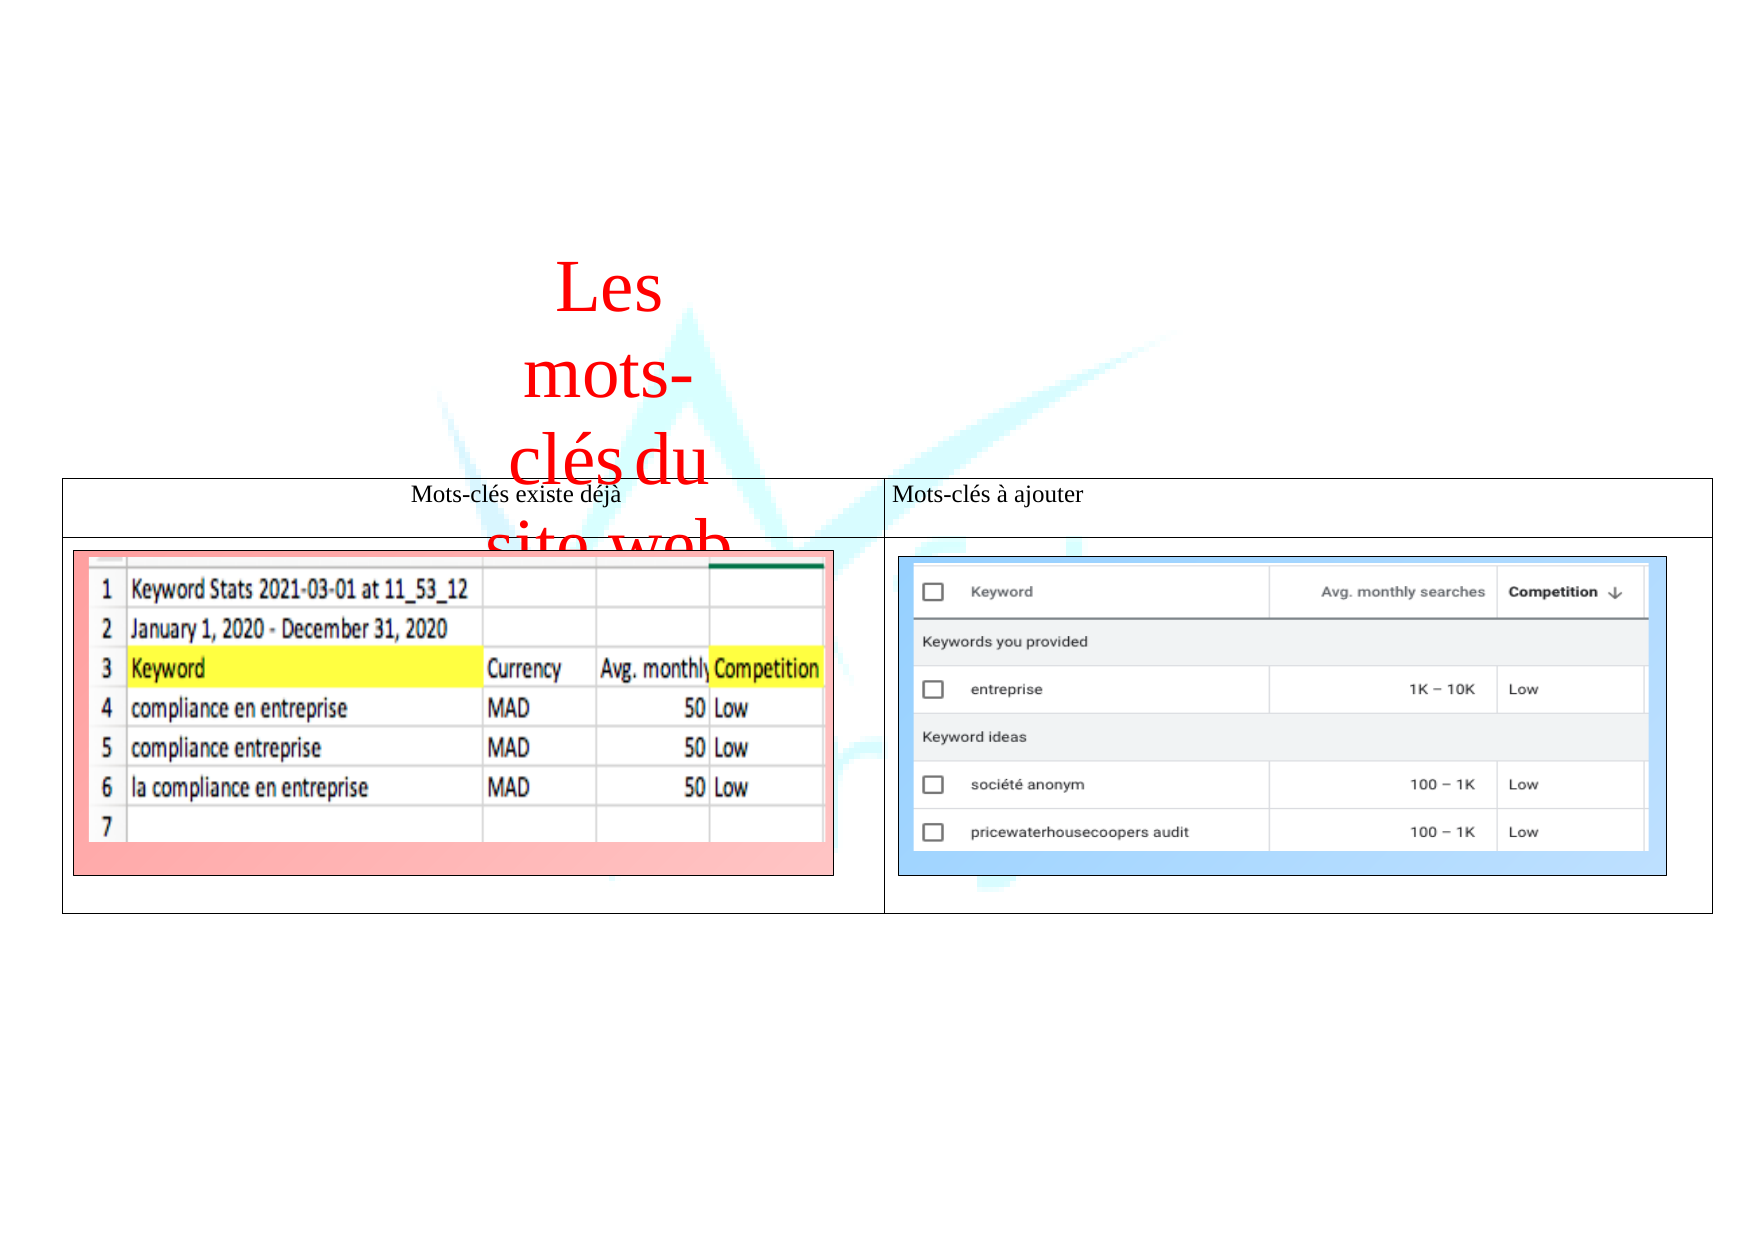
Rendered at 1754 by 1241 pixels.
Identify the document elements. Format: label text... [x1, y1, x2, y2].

picture [913, 563, 1649, 851]
table_header Mots-clés existe déjà [63, 479, 884, 537]
table_cell [885, 538, 1712, 913]
table_cell [63, 538, 884, 913]
picture [88, 557, 826, 842]
table_header Mots-clés à ajouter [885, 479, 1712, 537]
